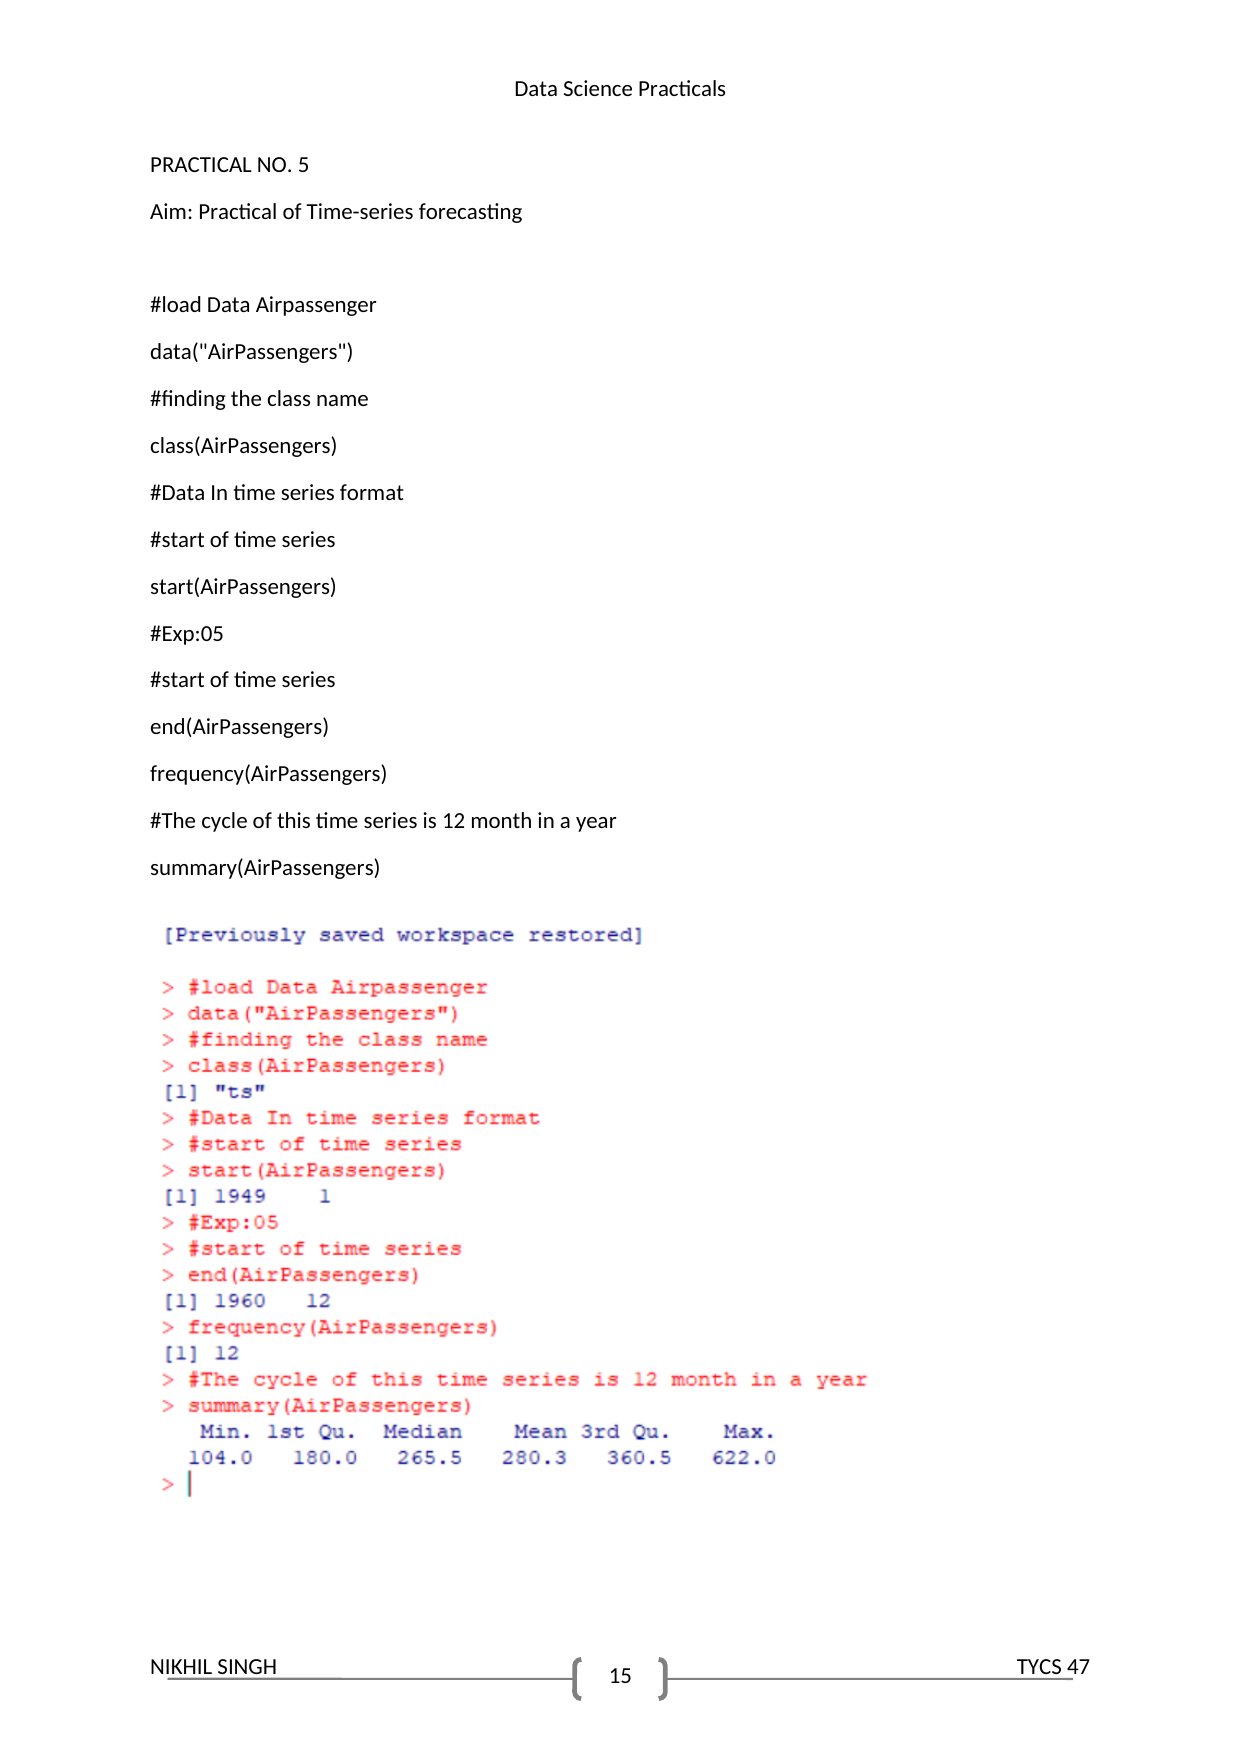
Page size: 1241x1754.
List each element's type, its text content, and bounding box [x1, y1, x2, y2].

text class(AirPassengers) [150, 431, 1090, 459]
text data("AirPassengers") [150, 337, 1090, 366]
text start(AirPassengers) [150, 572, 1090, 600]
text Aim: Practical of Time-series forecasting [150, 197, 1090, 225]
text #Exp:05 [150, 619, 1090, 647]
text #start of time series [150, 525, 1090, 553]
text end(AirPassengers) [150, 712, 1090, 741]
text frequency(AirPassengers) [150, 759, 1090, 787]
text #Data In time series format [150, 478, 1090, 506]
text #The cycle of this time series is 12 month in a year [150, 806, 1090, 834]
text #load Data Airpassenger [150, 291, 1090, 319]
text PRACTICAL NO. 5 [150, 150, 1090, 178]
text #start of time series [150, 666, 1090, 694]
picture [150, 900, 986, 1516]
text summary(AirPassengers) [150, 853, 1090, 881]
text #finding the class name [150, 384, 1090, 412]
